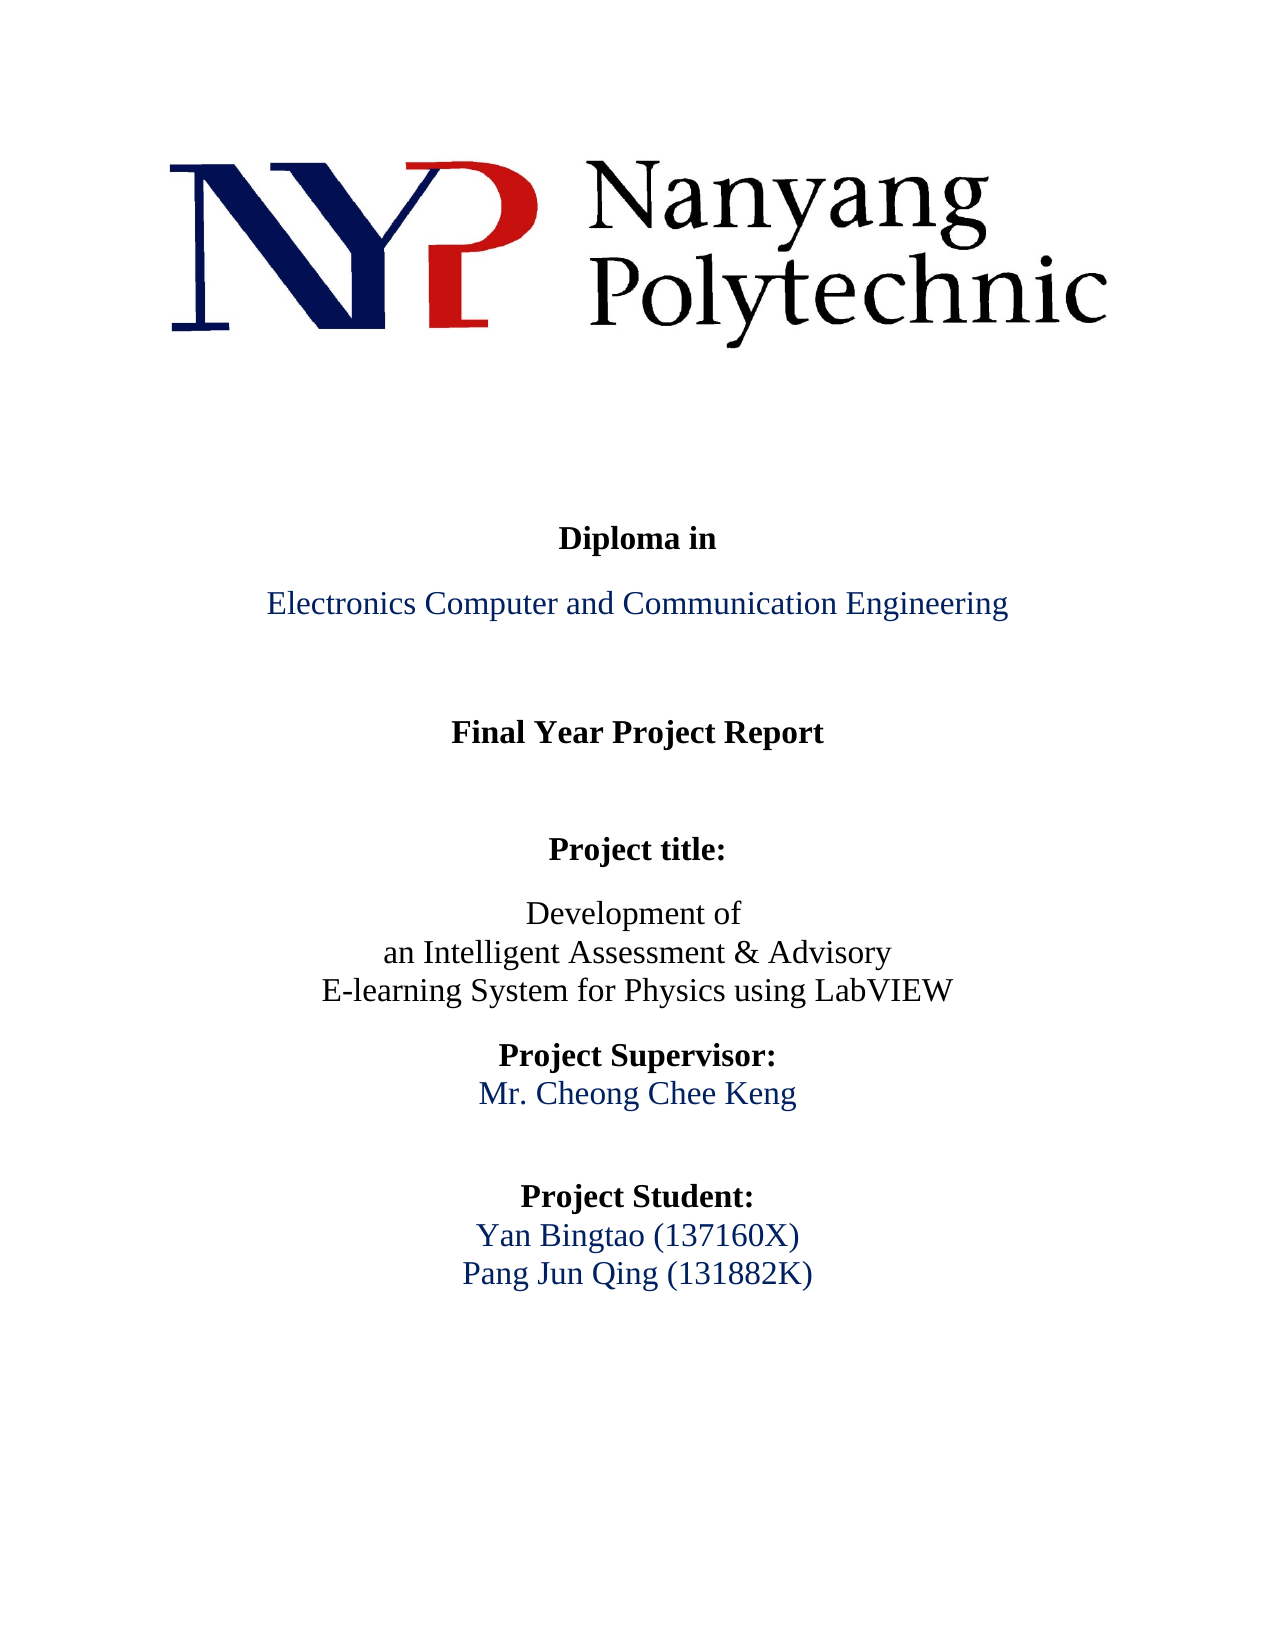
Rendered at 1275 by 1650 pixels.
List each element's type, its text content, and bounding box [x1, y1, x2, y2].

text Pang Jun Qing (131882K) [150, 1253, 1125, 1292]
text Project Supervisor: [150, 1035, 1125, 1073]
text Electronics Computer and Communication Engineering [150, 583, 1125, 621]
picture [150, 150, 1125, 364]
text Diploma in [150, 518, 1125, 556]
text Final Year Project Report [150, 713, 1125, 751]
text Yan Bingtao (137160X) [150, 1215, 1125, 1253]
text Project title: [150, 829, 1125, 867]
text Development of an Intelligent Assessment & Advisory E-learning System for Physics using LabVIEW [150, 894, 1125, 1035]
text Mr. Cheong Chee Keng [150, 1073, 1125, 1112]
text Project Student: [150, 1177, 1125, 1215]
